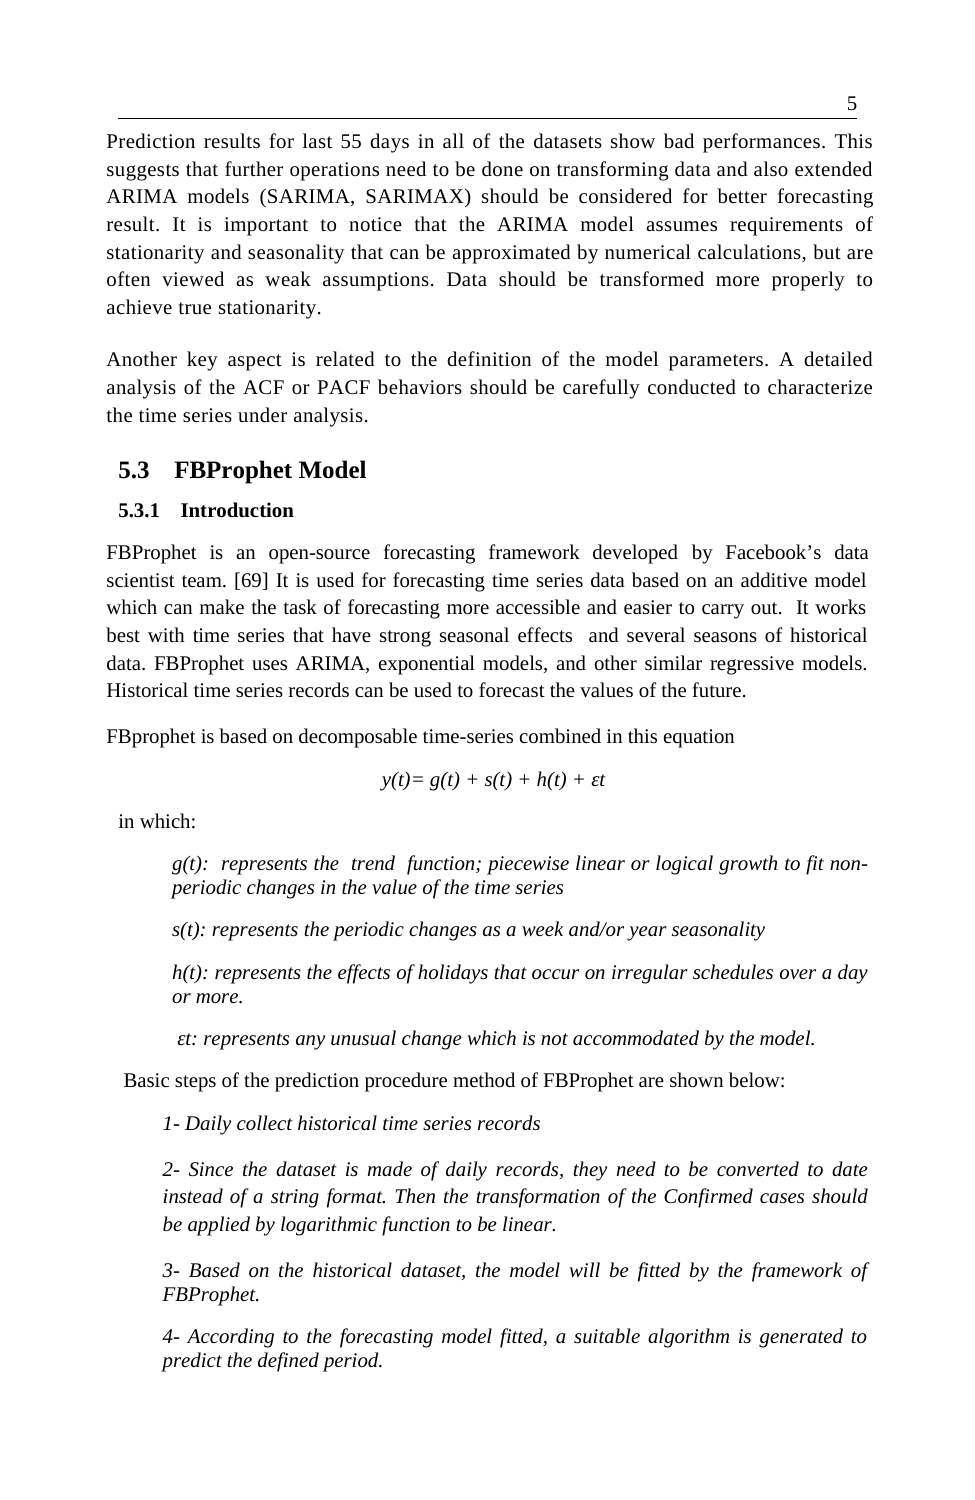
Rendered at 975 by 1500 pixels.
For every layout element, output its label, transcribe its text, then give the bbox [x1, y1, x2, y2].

text 4- According to the forecasting model fitted, a suitable algorithm is generated to predict the defined period. [162, 1324, 869, 1372]
subtitle FBProphet Model [118, 455, 869, 484]
text FBprophet is based on decomposable time-series combined in this equation [106, 724, 869, 748]
text FBProphet is an open-source forecasting framework developed by Facebook’s data scientist team. [69] It is used for forecasting time series data based on an additive model which can make the task of forecasting more accessible and easier to carry out. It works best with time series that have strong seasonal effects and several seasons of historical data. FBProphet uses ARIMA, exponential models, and other similar regressive models. Historical time series records can be used to forecast the values of the future. [106, 540, 869, 702]
text Prediction results for last 55 days in all of the datasets show bad performances. This suggests that further operations need to be done on transforming data and also extended ARIMA models (SARIMA, SARIMAX) should be considered for better forecasting result. It is important to notice that the ARIMA model assumes requirements of stationarity and seasonality that can be approximated by numerical calculations, but are often viewed as weak assumptions. Data should be transformed more properly to achieve true stationarity. [106, 129, 875, 319]
subtitle Introduction [118, 498, 869, 522]
text εt: represents any unusual change which is not accommodated by the model. [172, 1026, 869, 1050]
text 3- Based on the historical dataset, the model will be fitted by the framework of FBProphet. [162, 1257, 869, 1306]
text 1- Daily collect historical time series records [162, 1111, 869, 1135]
text s(t): represents the periodic changes as a week and/or year seasonality [172, 917, 869, 941]
text Another key aspect is related to the definition of the model parameters. A detailed analysis of the ACF or PACF behaviors should be carefully conducted to characterize the time series under analysis. [106, 347, 875, 427]
text g(t): represents the trend function; piecewise linear or logical growth to fit non-periodic changes in the value of the time series [172, 851, 869, 899]
text in which: [118, 809, 869, 833]
text y(t)= g(t) + s(t) + h(t) + εt [118, 766, 869, 791]
text 2- Since the dataset is made of daily records, they need to be converted to date instead of a string format. Then the transformation of the Confirmed cases should be applied by logarithmic function to be linear. [162, 1156, 869, 1236]
text Basic steps of the prediction procedure method of FBProphet are shown below: [118, 1068, 869, 1092]
text h(t): represents the effects of holidays that occur on irregular schedules over a day or more. [172, 960, 869, 1008]
